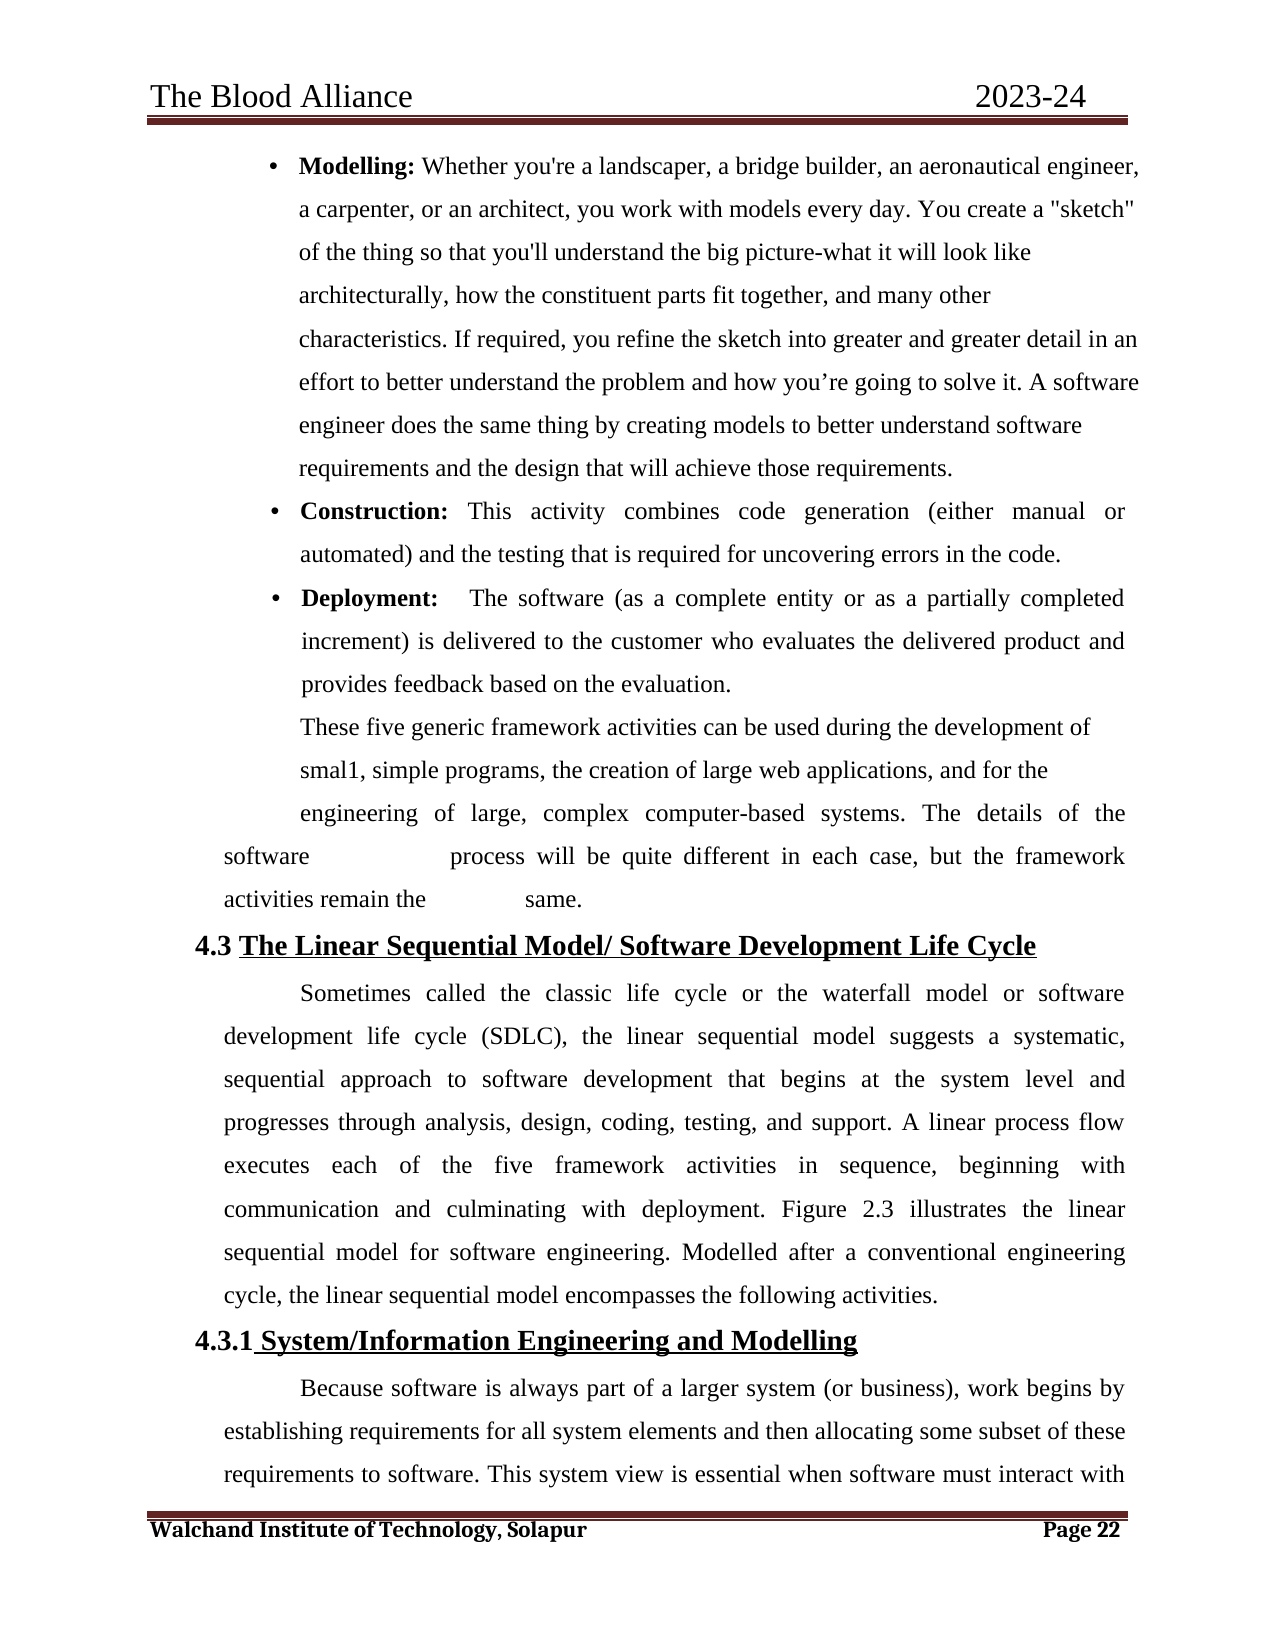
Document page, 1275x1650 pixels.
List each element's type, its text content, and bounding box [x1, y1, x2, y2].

list Modelling: Whether you're a landscaper, a bridge builder, an aeronautical engineer, a carpenter, or an architect, you work with models every day. You create a "sketch" of the thing so that you'll understand the big picture-what it will look like architecturally, how the constituent parts fit together, and many other characteristics. If required, you refine the sketch into greater and greater detail in an effort to better understand the problem and how you’re going to solve it. A software engineer does the same thing by creating models to better understand software requirements and the design that will achieve those requirements. [269, 151, 1141, 482]
text Sometimes called the classic life cycle or the waterfall model or software development life cycle (SDLC), the linear sequential model suggests a systematic, sequential approach to software development that begins at the system level and progresses through analysis, design, coding, testing, and support. A linear process flow executes each of the five framework activities in sequence, beginning with communication and culminating with deployment. Figure 2.3 illustrates the linear sequential model for software engineering. Modelled after a conventional engineering cycle, the linear sequential model encompasses the following activities. [194, 978, 1126, 1309]
list Construction: This activity combines code generation (either manual or automated) and the testing that is required for uncovering errors in the code. [270, 496, 1126, 568]
list Deployment: The software (as a complete entity or as a partially completed increment) is delivered to the customer who evaluates the delivered product and provides feedback based on the evaluation. [271, 583, 1126, 698]
subtitle 4.3.1 System/Information Engineering and Modelling [195, 1323, 1141, 1357]
subtitle 4.3 The Linear Sequential Model/ Software Development Life Cycle [195, 928, 1141, 961]
text These five generic framework activities can be used during the development of smal1, simple programs, the creation of large web applications, and for the engineering of large, complex computer-based systems. The details of the software process will be quite different in each case, but the framework activities remain the same. [194, 712, 1126, 913]
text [194, 1373, 1126, 1488]
